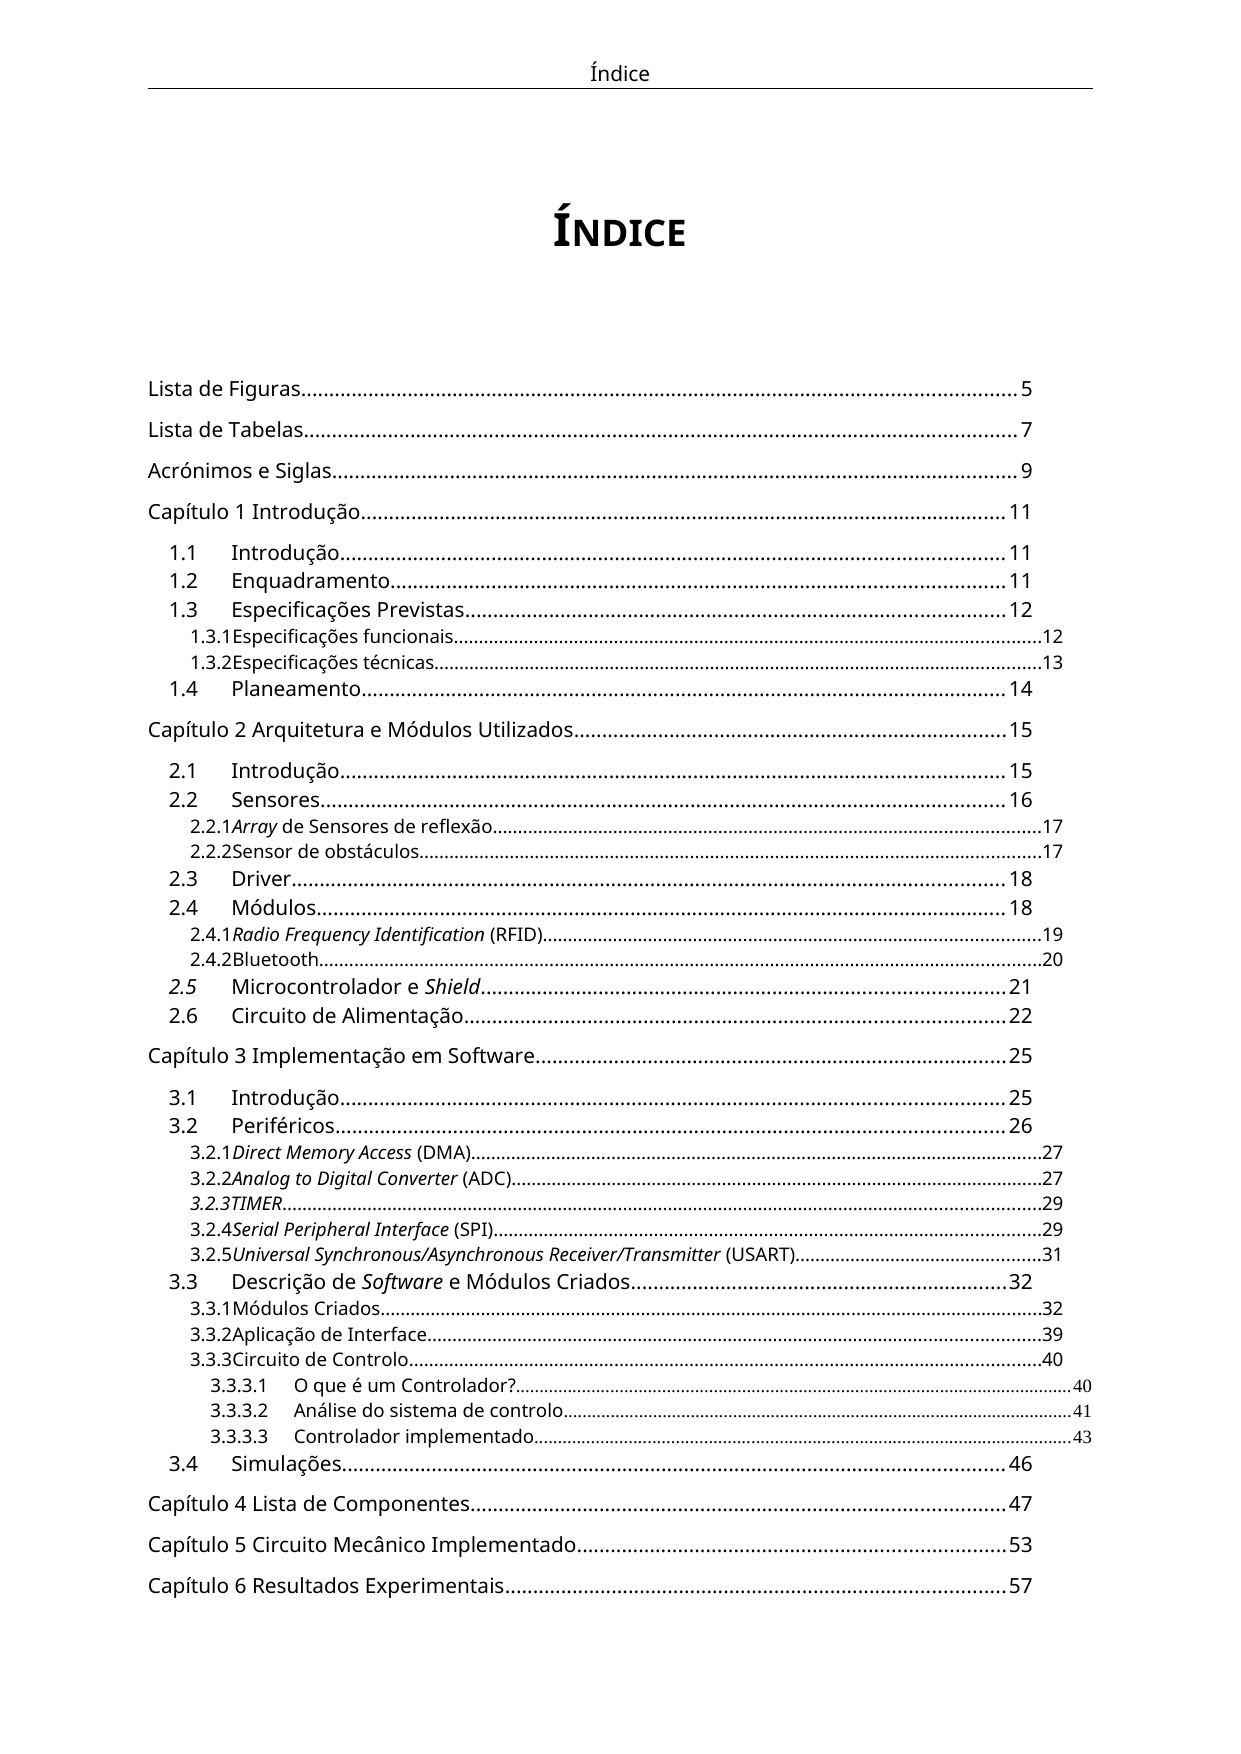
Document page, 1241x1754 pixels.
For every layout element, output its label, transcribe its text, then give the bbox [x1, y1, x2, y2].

text 3.2.4 Serial Peripheral Interface (SPI) 29 [190, 1216, 1092, 1242]
text 3.2.3 TIMER 29 [190, 1191, 1092, 1216]
text 3.2.2 Analog to Digital Converter (ADC) 27 [190, 1165, 1092, 1191]
text 2.2.1 Array de Sensores de reflexão 17 [190, 813, 1092, 839]
text 3.1 Introdução 25 [168, 1083, 1092, 1111]
text 2.5 Microcontrolador e Shield 21 [168, 972, 1092, 1001]
text 3.3 Descrição de Software e Módulos Criados 32 [168, 1267, 1092, 1296]
text 2.4.2 Bluetooth 20 [190, 947, 1092, 972]
text Capítulo 2 Arquitetura e Módulos Utilizados 15 [148, 716, 1092, 744]
text 1.1 Introdução 11 [168, 538, 1092, 567]
text 3.3.3.1 O que é um Controlador? 40 [210, 1372, 1092, 1398]
text 2.2 Sensores 16 [168, 785, 1092, 813]
text 3.3.2 Aplicação de Interface 39 [190, 1321, 1092, 1347]
text 3.3.3.2 Análise do sistema de controlo 41 [210, 1398, 1092, 1423]
text 1.3.2 Especificações técnicas 13 [190, 649, 1092, 674]
text Capítulo 6 Resultados Experimentais 57 [148, 1571, 1092, 1600]
text 1.2 Enquadramento 11 [168, 567, 1092, 595]
text 3.3.3.3 Controlador implementado 43 [210, 1423, 1092, 1449]
text Capítulo 5 Circuito Mecânico Implementado 53 [148, 1531, 1092, 1559]
text 3.4 Simulações 46 [168, 1449, 1092, 1477]
text Lista de Figuras 5 [148, 374, 1092, 403]
text Capítulo 1 Introdução 11 [148, 497, 1092, 526]
text Lista de Tabelas 7 [148, 415, 1092, 444]
text 1.3 Especificações Previstas 12 [168, 595, 1092, 623]
text 2.3 Driver 18 [168, 864, 1092, 893]
text Capítulo 3 Implementação em Software 25 [148, 1042, 1092, 1070]
text Acrónimos e Siglas 9 [148, 456, 1092, 485]
text 2.2.2 Sensor de obstáculos 17 [190, 839, 1092, 864]
text Índice [148, 198, 1092, 260]
text 3.2 Periféricos 26 [168, 1111, 1092, 1139]
text 2.4 Módulos 18 [168, 893, 1092, 921]
text 3.3.3 Circuito de Controlo 40 [190, 1347, 1092, 1372]
text 2.1 Introdução 15 [168, 756, 1092, 785]
text Capítulo 4 Lista de Componentes 47 [148, 1489, 1092, 1518]
text 3.2.1 Direct Memory Access (DMA) 27 [190, 1139, 1092, 1165]
text 3.2.5 Universal Synchronous/Asynchronous Receiver/Transmitter (USART) 31 [190, 1242, 1092, 1267]
text 1.4 Planeamento 14 [168, 674, 1092, 703]
text 3.3.1 Módulos Criados 32 [190, 1296, 1092, 1321]
text 2.4.1 Radio Frequency Identification (RFID) 19 [190, 921, 1092, 947]
text 2.6 Circuito de Alimentação 22 [168, 1001, 1092, 1029]
text 1.3.1 Especificações funcionais 12 [190, 623, 1092, 649]
